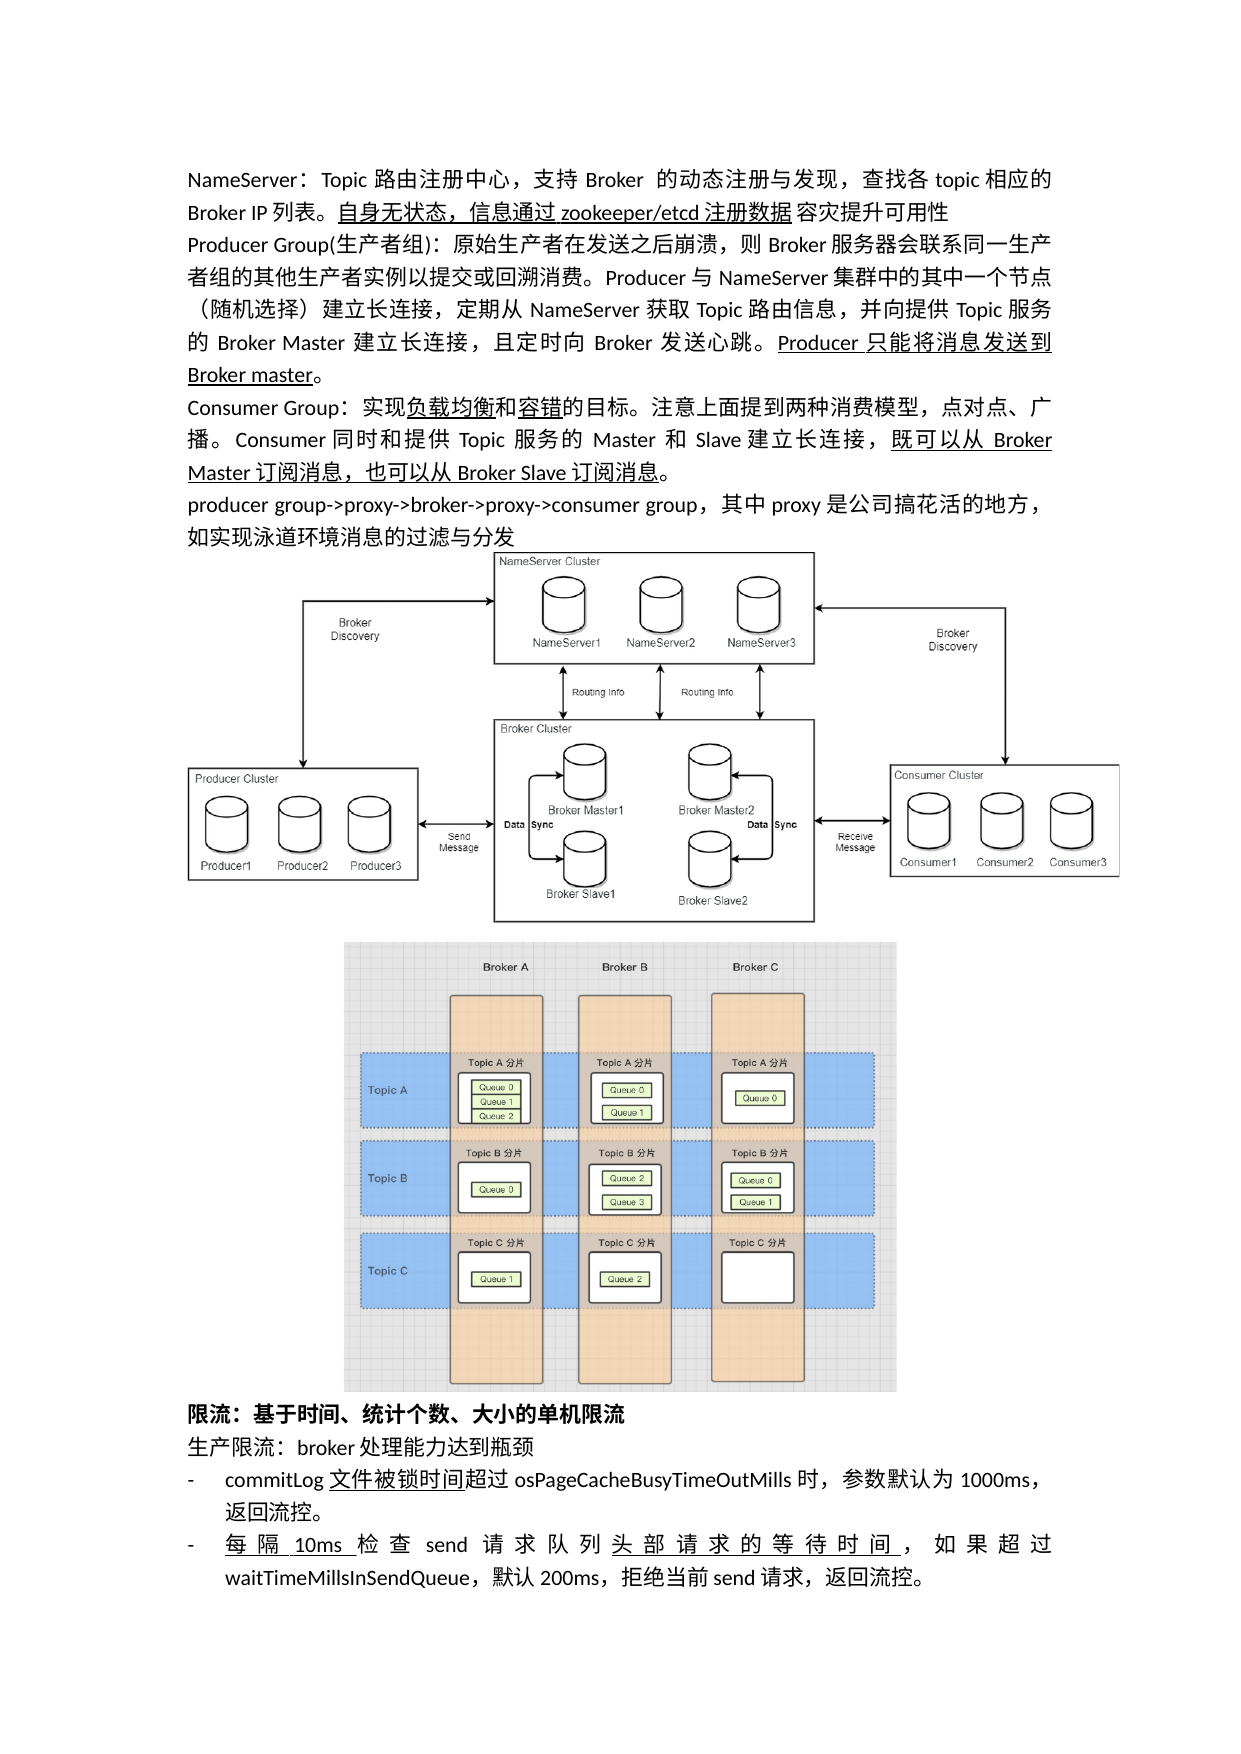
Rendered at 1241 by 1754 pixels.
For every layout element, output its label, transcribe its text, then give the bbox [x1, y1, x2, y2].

list commitLog文件被锁时间超过osPageCacheBusyTimeOutMills时，参数默认为1000ms，返回流控。 [187, 1462, 1053, 1527]
text Consumer Group：实现负载均衡和容错的目标。注意上面提到两种消费模型，点对点、广播。Consumer同时和提供 Topic 服务的 Master 和 Slave建立长连接，既可以从 Broker Master 订阅消息，也可以从 Broker Slave 订阅消息。 [187, 389, 1053, 487]
text 生产限流：broker处理能力达到瓶颈 [187, 1429, 1053, 1462]
picture [187, 552, 1120, 928]
text 限流：基于时间、统计个数、大小的单机限流 [187, 1397, 1053, 1429]
text Producer Group(生产者组)：原始生产者在发送之后崩溃，则Broker服务器会联系同一生产者组的其他生产者实例以提交或回溯消费。Producer 与 NameServer集群中的其中一个节点（随机选择）建立长连接，定期从 NameServer 获取 Topic 路由信息，并向提供 Topic 服务的 Broker Master 建立长连接，且定时向 Broker 发送心跳。​Producer 只能将消息发送到 Broker master。 [187, 227, 1053, 389]
picture [343, 942, 897, 1392]
text producer group->proxy->broker->proxy->consumer group，其中proxy是公司搞花活的地方，如实现泳道环境消息的过滤与分发 [187, 487, 1053, 552]
text NameServer：Topic 路由注册中心，支持 Broker 的动态注册与发现，查找各topic相应的Broker IP列表。自身无状态，信息通过zookeeper/etcd注册数据 容灾提升可用性 [187, 162, 1053, 227]
list 每隔10ms检查send请求队列头部请求的等待时间，如果超过waitTimeMillsInSendQueue，默认200ms，拒绝当前send请求，返回流控。 [187, 1527, 1053, 1592]
